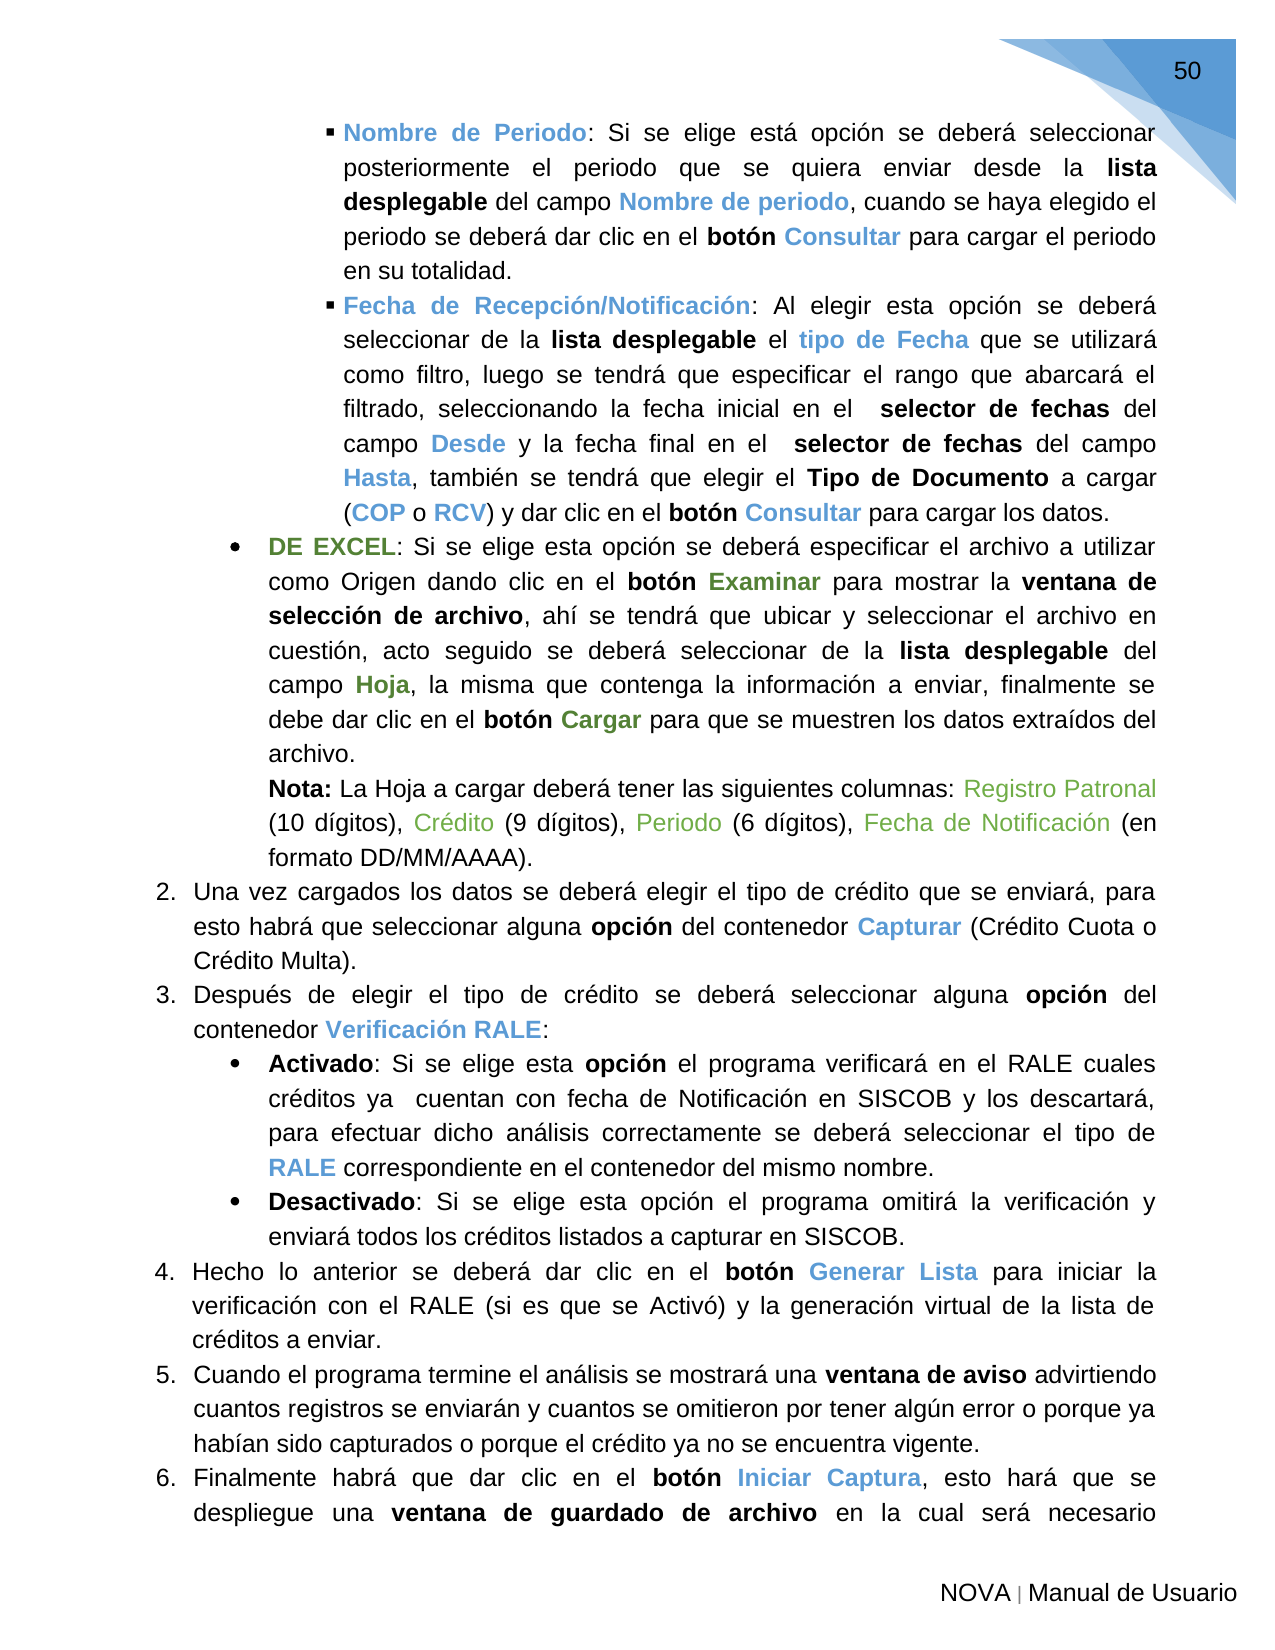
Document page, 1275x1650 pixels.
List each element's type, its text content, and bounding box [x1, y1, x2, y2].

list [156, 1463, 1157, 1527]
list Nota: La Hoja a cargar deberá tener las siguientes columnas: Registro Patronal (10 dígitos), Crédito (9 dígitos), Periodo (6 dígitos), Fecha de Notificación (en formato DD/MM/AAAA). [268, 773, 1157, 871]
list Activado: Si se elige esta opción el programa verificará en el RALE cuales créditos ya cuentan con fecha de Notificación en SISCOB y los descartará, para efectuar dicho análisis correctamente se deberá seleccionar el tipo de RALE correspondiente en el contenedor del mismo nombre. [231, 1049, 1157, 1182]
picture [997, 39, 1236, 205]
list Hecho lo anterior se deberá dar clic en el botón Generar Lista para iniciar la verificación con el RALE (si es que se Activó) y la generación virtual de la lista de créditos a enviar. [154, 1256, 1157, 1354]
list Desactivado: Si se elige esta opción el programa omitirá la verificación y enviará todos los créditos listados a capturar en SISCOB. [231, 1187, 1157, 1251]
list Nombre de Periodo: Si se elige está opción se deberá seleccionar posteriormente el periodo que se quiera enviar desde la lista desplegable del campo Nombre de periodo, cuando se haya elegido el periodo se deberá dar clic en el botón Consultar para cargar el periodo en su totalidad. [324, 118, 1157, 285]
list Después de elegir el tipo de crédito se deberá seleccionar alguna opción del contenedor Verificación RALE: [156, 980, 1157, 1044]
list Fecha de Recepción/Notificación: Al elegir esta opción se deberá seleccionar de la lista desplegable el tipo de Fecha que se utilizará como filtro, luego se tendrá que especificar el rango que abarcará el filtrado, seleccionando la fecha inicial en el selector de fechas del campo Desde y la fecha final en el selector de fechas del campo Hasta, también se tendrá que elegir el Tipo de Documento a cargar (COP o RCV) y dar clic en el botón Consultar para cargar los datos. [324, 291, 1157, 526]
list Cuando el programa termine el análisis se mostrará una ventana de aviso advirtiendo cuantos registros se enviarán y cuantos se omitieron por tener algún error o porque ya habían sido capturados o porque el crédito ya no se encuentra vigente. [156, 1360, 1157, 1458]
list DE EXCEL: Si se elige esta opción se deberá especificar el archivo a utilizar como Origen dando clic en el botón Examinar para mostrar la ventana de selección de archivo, ahí se tendrá que ubicar y seleccionar el archivo en cuestión, acto seguido se deberá seleccionar de la lista desplegable del campo Hoja, la misma que contenga la información a enviar, finalmente se debe dar clic en el botón Cargar para que se muestren los datos extraídos del archivo. [231, 532, 1157, 768]
list Una vez cargados los datos se deberá elegir el tipo de crédito que se enviará, para esto habrá que seleccionar alguna opción del contenedor Capturar (Crédito Cuota o Crédito Multa). [156, 877, 1157, 975]
